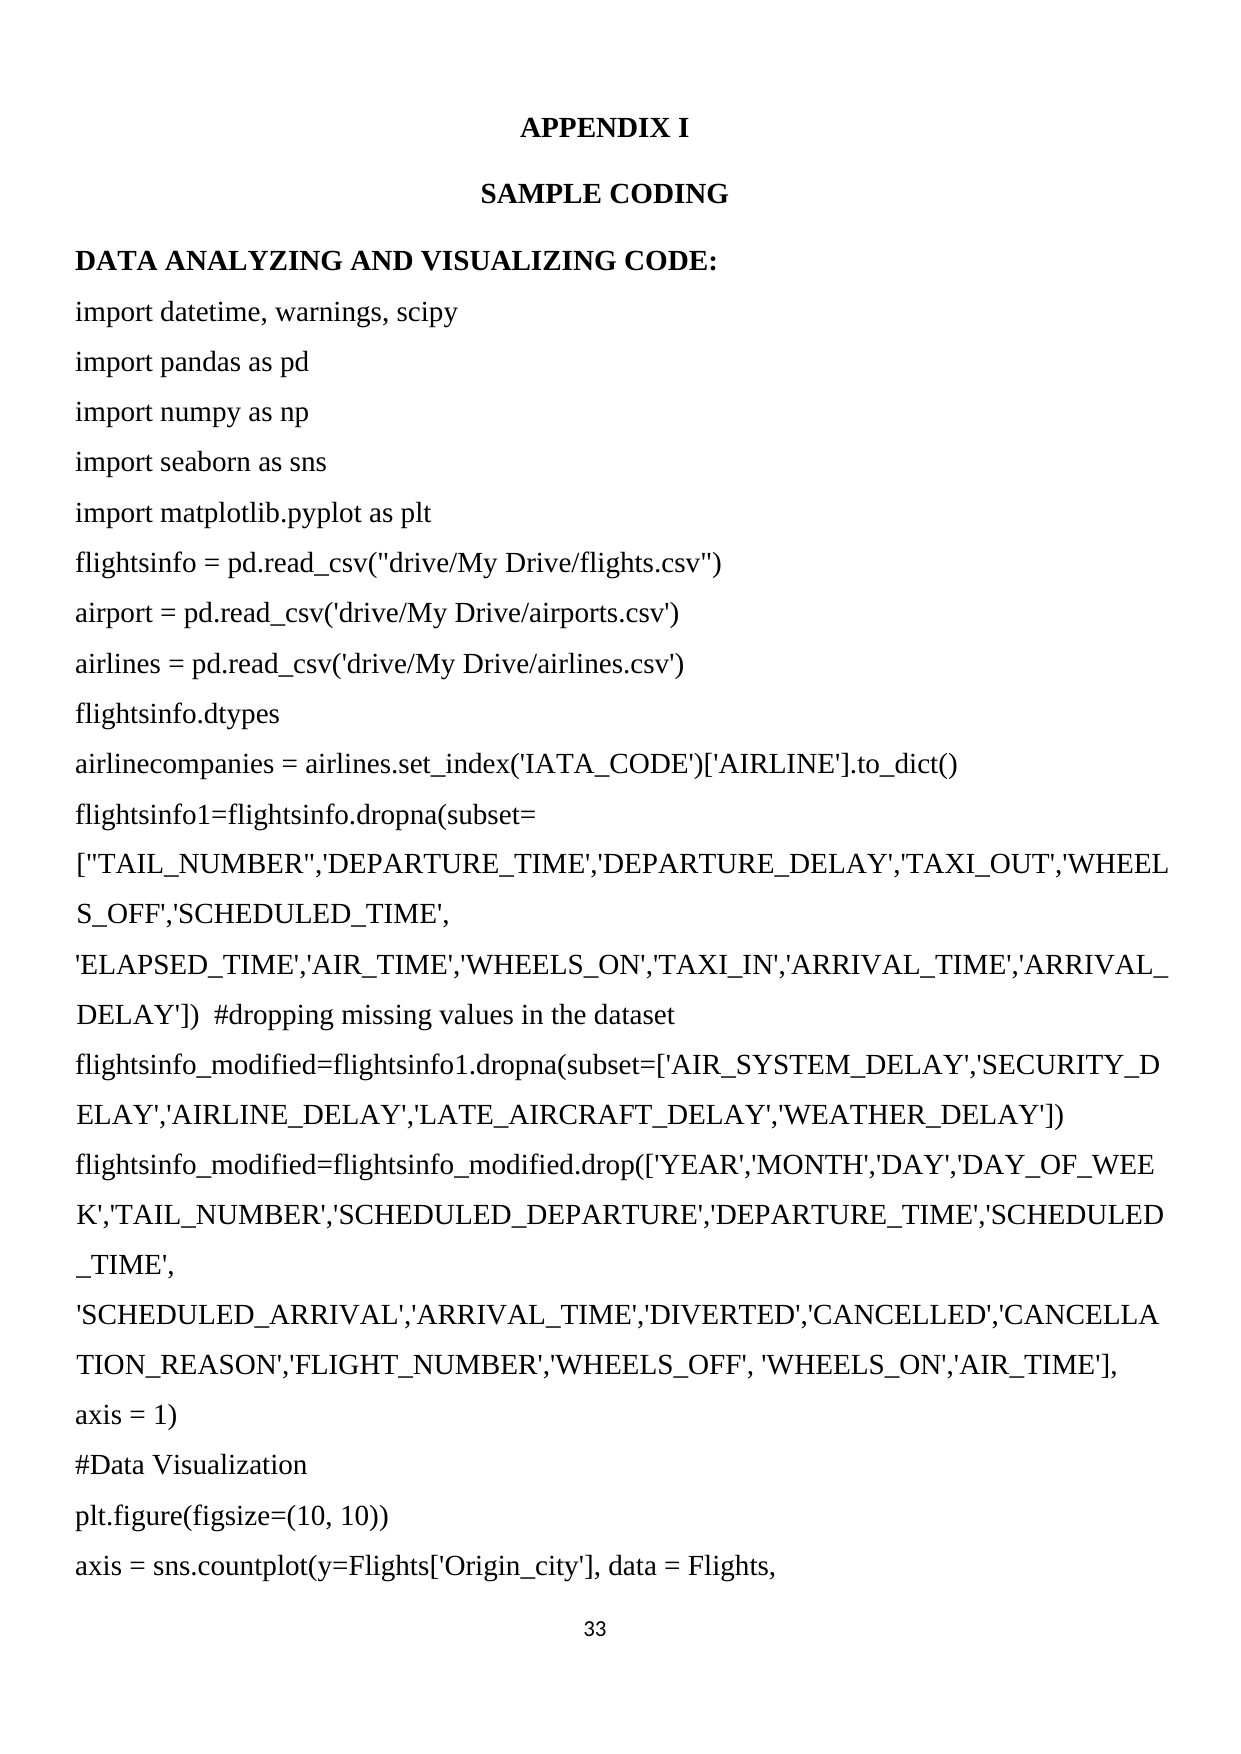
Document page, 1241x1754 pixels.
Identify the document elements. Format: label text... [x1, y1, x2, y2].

text flightsinfo = pd.read_csv("drive/My Drive/flights.csv") [75, 545, 1171, 579]
text flightsinfo_modified=flightsinfo1.dropna(subset=['AIR_SYSTEM_DELAY','SECURITY_DELAY','AIRLINE_DELAY','LATE_AIRCRAFT_DELAY','WEATHER_DELAY']) [75, 1047, 1171, 1131]
text airport = pd.read_csv('drive/My Drive/airports.csv') [75, 596, 1171, 629]
text #Data Visualization [75, 1447, 1171, 1481]
text axis = sns.countplot(y=Flights['Origin_city'], data = Flights, [75, 1548, 1171, 1582]
text import seaborn as sns [75, 444, 1171, 478]
text import matplotlib.pyplot as plt [75, 495, 1171, 528]
text airlines = pd.read_csv('drive/My Drive/airlines.csv') [75, 646, 1171, 679]
text flightsinfo.dtypes [75, 696, 1171, 730]
text airlinecompanies = airlines.set_index('IATA_CODE')['AIRLINE'].to_dict() [75, 746, 1171, 780]
text import pandas as pd [75, 344, 1171, 377]
subtitle SAMPLE CODING [75, 177, 1134, 210]
text import numpy as np [75, 394, 1171, 428]
text axis = 1) [75, 1397, 1171, 1431]
text flightsinfo1=flightsinfo.dropna(subset= ["TAIL_NUMBER",'DEPARTURE_TIME','DEPARTURE_DELAY','TAXI_OUT','WHEELS_OFF','SCHEDULED_TIME', [75, 797, 1171, 930]
text DATA ANALYZING AND VISUALIZING CODE: [75, 243, 1171, 277]
text import datetime, warnings, scipy [75, 294, 1171, 327]
text flightsinfo_modified=flightsinfo_modified.drop(['YEAR','MONTH','DAY','DAY_OF_WEEK','TAIL_NUMBER','SCHEDULED_DEPARTURE','DEPARTURE_TIME','SCHEDULED_TIME', 'SCHEDULED_ARRIVAL','ARRIVAL_TIME','DIVERTED','CANCELLED','CANCELLATION_REASON','FLIGHT_NUMBER','WHEELS_OFF', 'WHEELS_ON','AIR_TIME'], [75, 1147, 1171, 1380]
text 'ELAPSED_TIME','AIR_TIME','WHEELS_ON','TAXI_IN','ARRIVAL_TIME','ARRIVAL_DELAY']) #dropping missing values in the dataset [75, 947, 1171, 1030]
text plt.figure(figsize=(10, 10)) [75, 1498, 1171, 1531]
text APPENDIX I [75, 110, 1134, 143]
